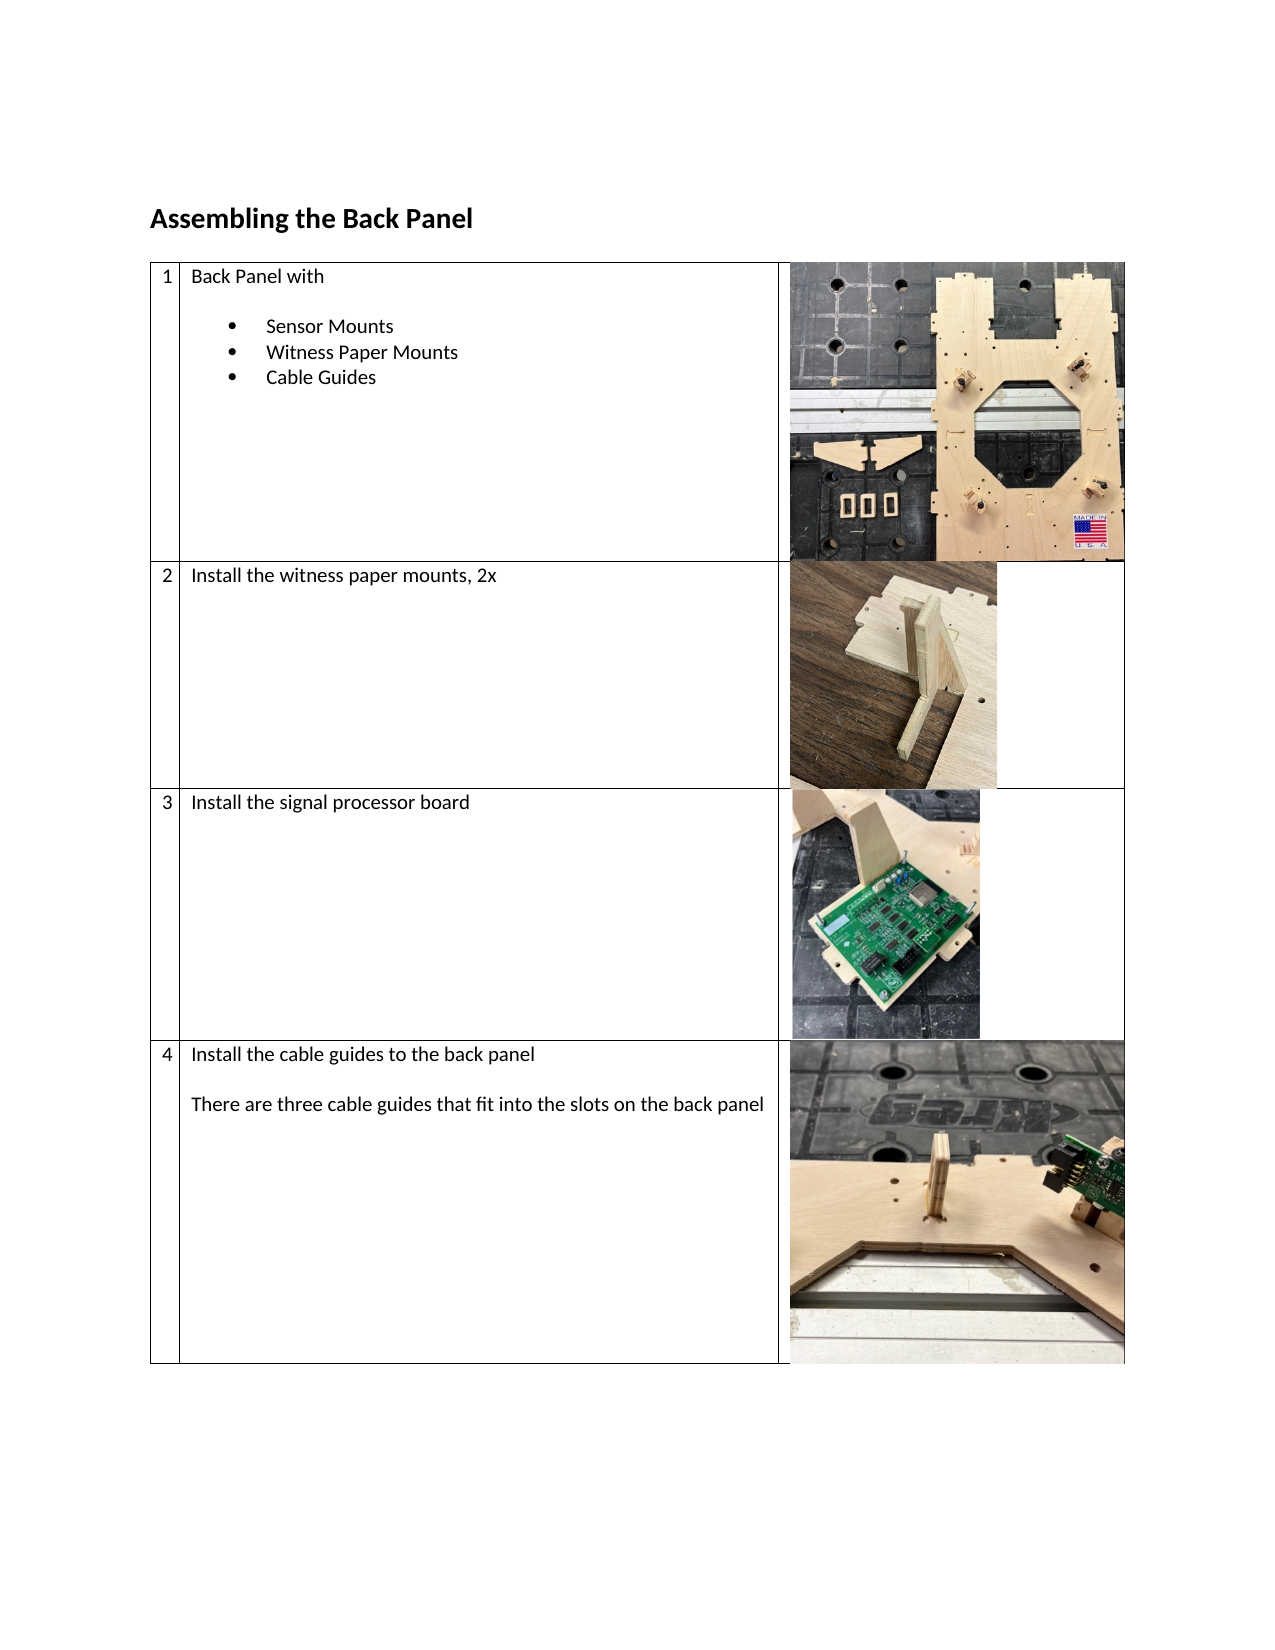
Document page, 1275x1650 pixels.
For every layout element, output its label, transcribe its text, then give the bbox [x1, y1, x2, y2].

picture [790, 1040, 1125, 1364]
table_cell Install the signal processor board [180, 789, 778, 1040]
table_cell [779, 789, 1124, 1040]
picture [793, 790, 980, 1038]
table_cell 4 [151, 1041, 179, 1363]
table_cell Install the witness paper mounts, 2x [180, 562, 778, 788]
table_header 1 [151, 263, 179, 561]
picture [790, 262, 1125, 789]
table_header [779, 263, 790, 561]
table_cell 2 [151, 562, 179, 788]
table_cell [779, 562, 790, 788]
table_cell Install the cable guides to the back panel There are three cable guides that fit into the slots on the back panel [180, 1041, 778, 1363]
table_cell 3 [151, 789, 179, 1040]
table_cell [779, 1041, 790, 1363]
text Assembling the Back Panel [150, 200, 1125, 236]
table_header Back Panel with Sensor Mounts Witness Paper Mounts Cable Guides [180, 263, 778, 561]
table_cell [998, 562, 1124, 788]
